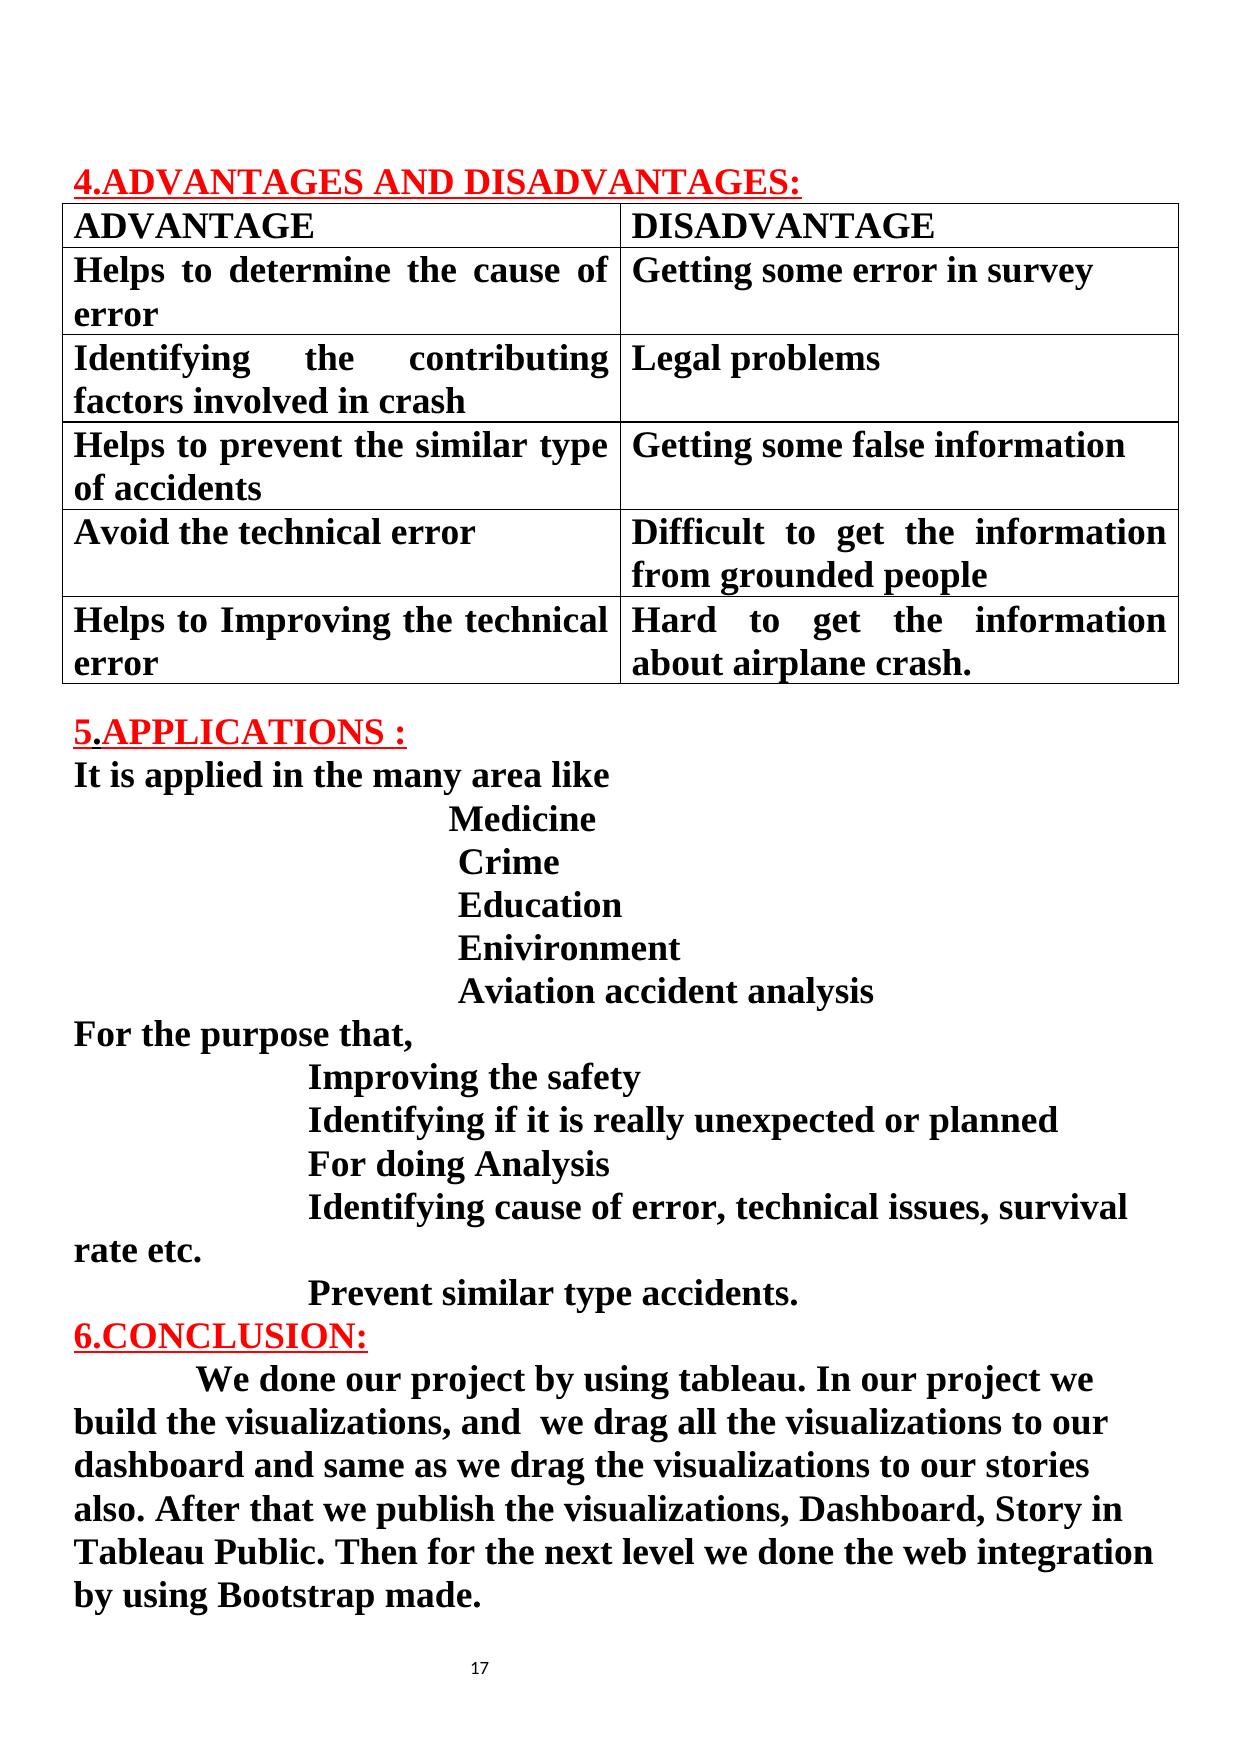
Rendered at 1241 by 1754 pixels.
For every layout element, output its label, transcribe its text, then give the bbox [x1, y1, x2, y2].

table_cell Avoid the technical error [63, 510, 620, 596]
table_cell Helps to Improving the technical error [63, 597, 620, 683]
table_cell Helps to determine the cause of error [63, 248, 620, 334]
list For the purpose that, [73, 1012, 1167, 1055]
list 6.CONCLUSION: [73, 1313, 1167, 1357]
list 5.APPLICATIONS : [73, 710, 1167, 753]
table_cell Helps to prevent the similar type of accidents [63, 423, 620, 509]
list We done our project by using tableau. In our project we build the visualizations, and we drag all the visualizations to our dashboard and same as we drag the visualizations to our stories also. After that we publish the visualizations, Dashboard, Story in Tableau Public. Then for the next level we done the web integration by using Bootstrap made. [73, 1357, 1167, 1615]
list Aviation accident analysis [73, 968, 1167, 1012]
list It is applied in the many area like [73, 753, 1167, 796]
list 4.ADVANTAGES AND DISADVANTAGES: [73, 159, 1167, 203]
table_header DISADVANTAGE [621, 204, 1178, 247]
list Improving the safety [73, 1055, 1167, 1098]
table_header ADVANTAGE [63, 204, 620, 247]
table_cell Difficult to get the information from grounded people [621, 510, 1178, 596]
list Education [73, 882, 1167, 925]
list Identifying if it is really unexpected or planned [73, 1098, 1167, 1141]
list For doing Analysis [73, 1141, 1167, 1184]
list Prevent similar type accidents. [73, 1270, 1167, 1313]
table_cell Getting some error in survey [621, 248, 1178, 334]
table_cell Identifying the contributing factors involved in crash [63, 335, 620, 421]
table_cell Legal problems [621, 335, 1178, 421]
table_cell Getting some false information [621, 423, 1178, 509]
list Identifying cause of error, technical issues, survival rate etc. [73, 1184, 1167, 1270]
list Crime [73, 839, 1167, 882]
list Enivironment [73, 925, 1167, 968]
list Medicine [73, 796, 1167, 839]
table_cell Hard to get the information about airplane crash. [621, 597, 1178, 683]
